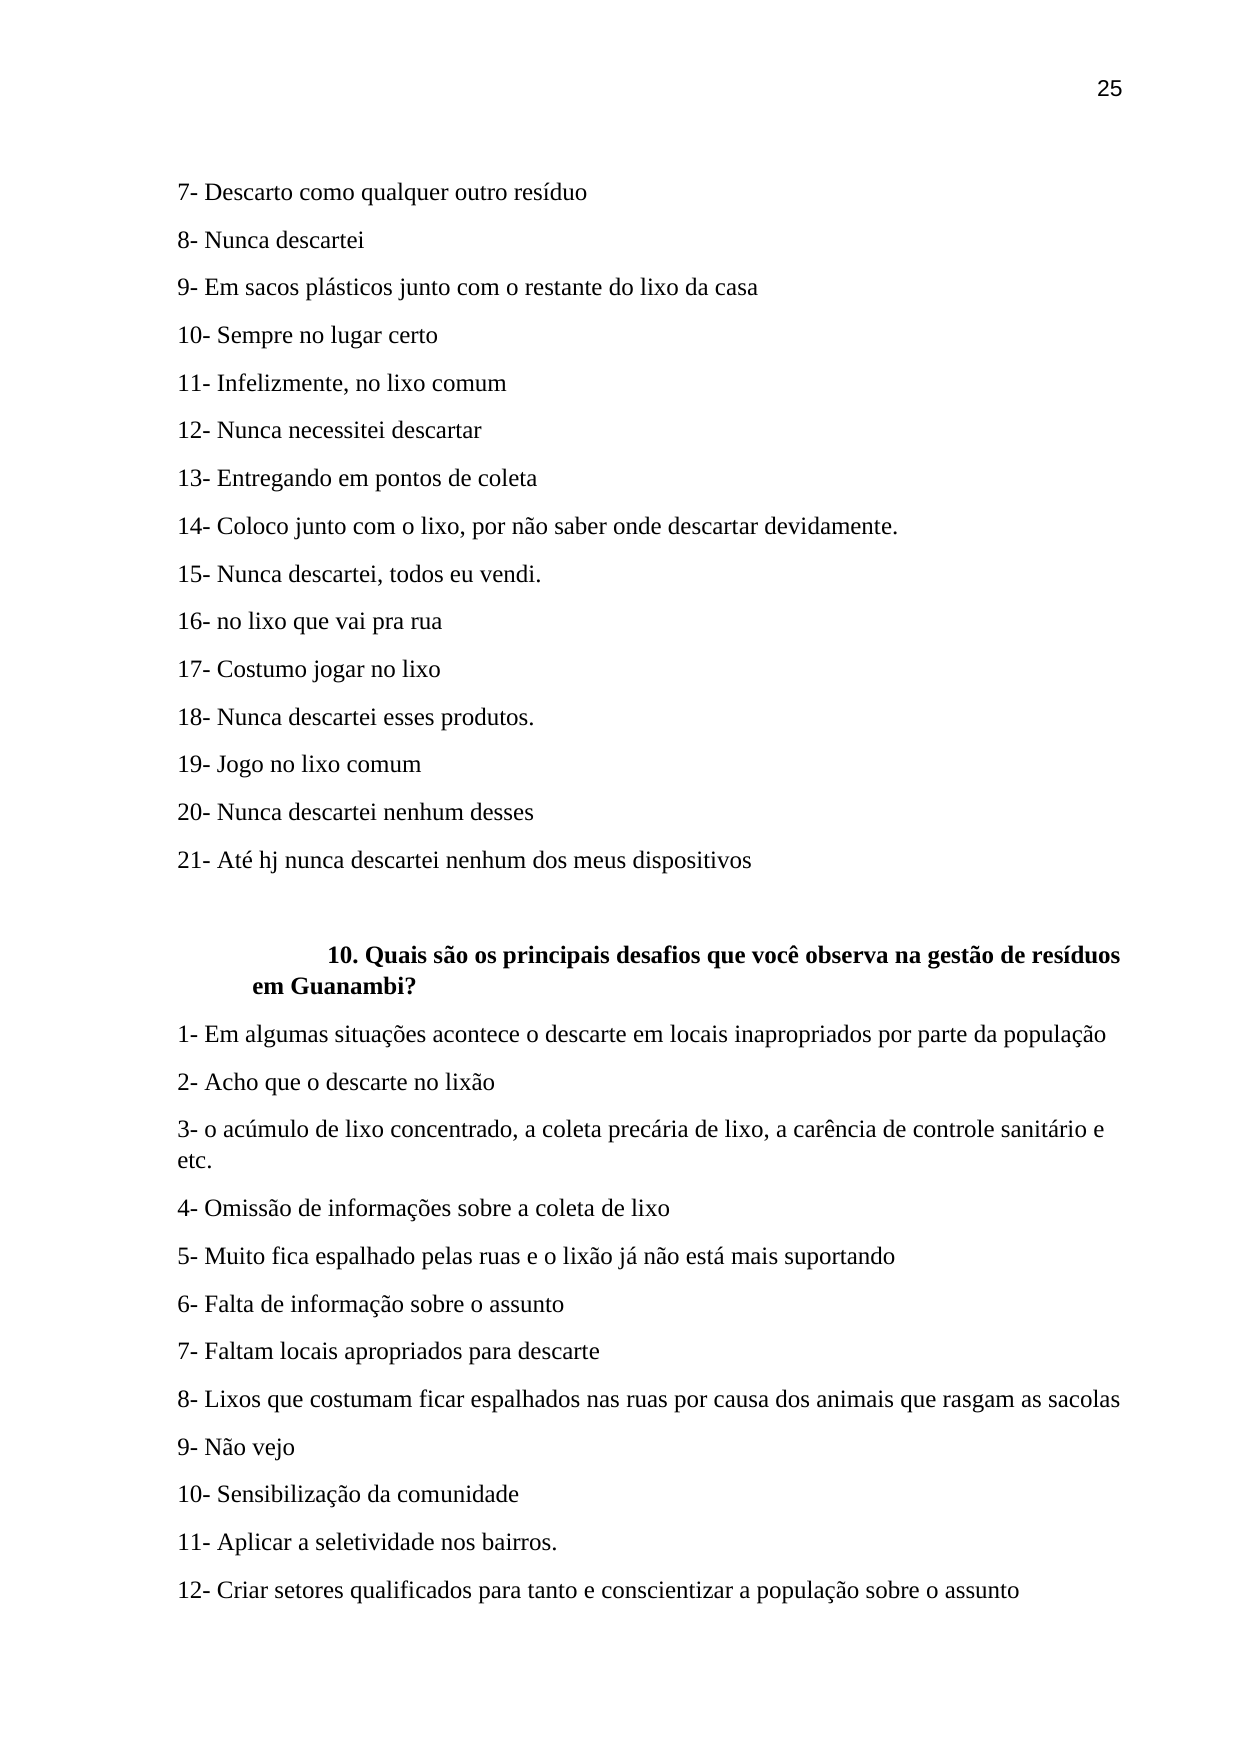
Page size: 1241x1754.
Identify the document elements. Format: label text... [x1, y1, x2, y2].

text 3- o acúmulo de lixo concentrado, a coleta precária de lixo, a carência de controle sanitário e etc. [177, 1114, 1122, 1174]
text 16- no lixo que vai pra rua [177, 606, 1122, 635]
text 13- Entregando em pontos de coleta [177, 463, 1122, 492]
text 11- Infelizmente, no lixo comum [177, 368, 1122, 397]
text 18- Nunca descartei esses produtos. [177, 702, 1122, 731]
text 1- Em algumas situações acontece o descarte em locais inapropriados por parte da população [177, 1019, 1122, 1048]
text 14- Coloco junto com o lixo, por não saber onde descartar devidamente. [177, 511, 1122, 540]
text 2- Acho que o descarte no lixão [177, 1067, 1122, 1096]
text 7- Descarto como qualquer outro resíduo [177, 177, 1122, 206]
text 15- Nunca descartei, todos eu vendi. [177, 559, 1122, 587]
text 10. Quais são os principais desafios que você observa na gestão de resíduos em Guanambi? [252, 940, 1122, 1000]
text 17- Costumo jogar no lixo [177, 654, 1122, 683]
text 5- Muito fica espalhado pelas ruas e o lixão já não está mais suportando [177, 1241, 1122, 1270]
text 19- Jogo no lixo comum [177, 749, 1122, 778]
text 10- Sensibilização da comunidade [177, 1479, 1122, 1508]
text 21- Até hj nunca descartei nenhum dos meus dispositivos [177, 845, 1122, 874]
text 8- Nunca descartei [177, 225, 1122, 253]
text 9- Não vejo [177, 1432, 1122, 1461]
text 12- Nunca necessitei descartar [177, 416, 1122, 444]
text 4- Omissão de informações sobre a coleta de lixo [177, 1193, 1122, 1222]
text 12- Criar setores qualificados para tanto e conscientizar a população sobre o assunto [177, 1575, 1122, 1604]
text 10- Sempre no lugar certo [177, 320, 1122, 349]
text 6- Falta de informação sobre o assunto [177, 1289, 1122, 1317]
text 11- Aplicar a seletividade nos bairros. [177, 1527, 1122, 1556]
text 20- Nunca descartei nenhum desses [177, 797, 1122, 826]
text 7- Faltam locais apropriados para descarte [177, 1336, 1122, 1365]
text 8- Lixos que costumam ficar espalhados nas ruas por causa dos animais que rasgam as sacolas [177, 1384, 1122, 1413]
text 9- Em sacos plásticos junto com o restante do lixo da casa [177, 272, 1122, 301]
